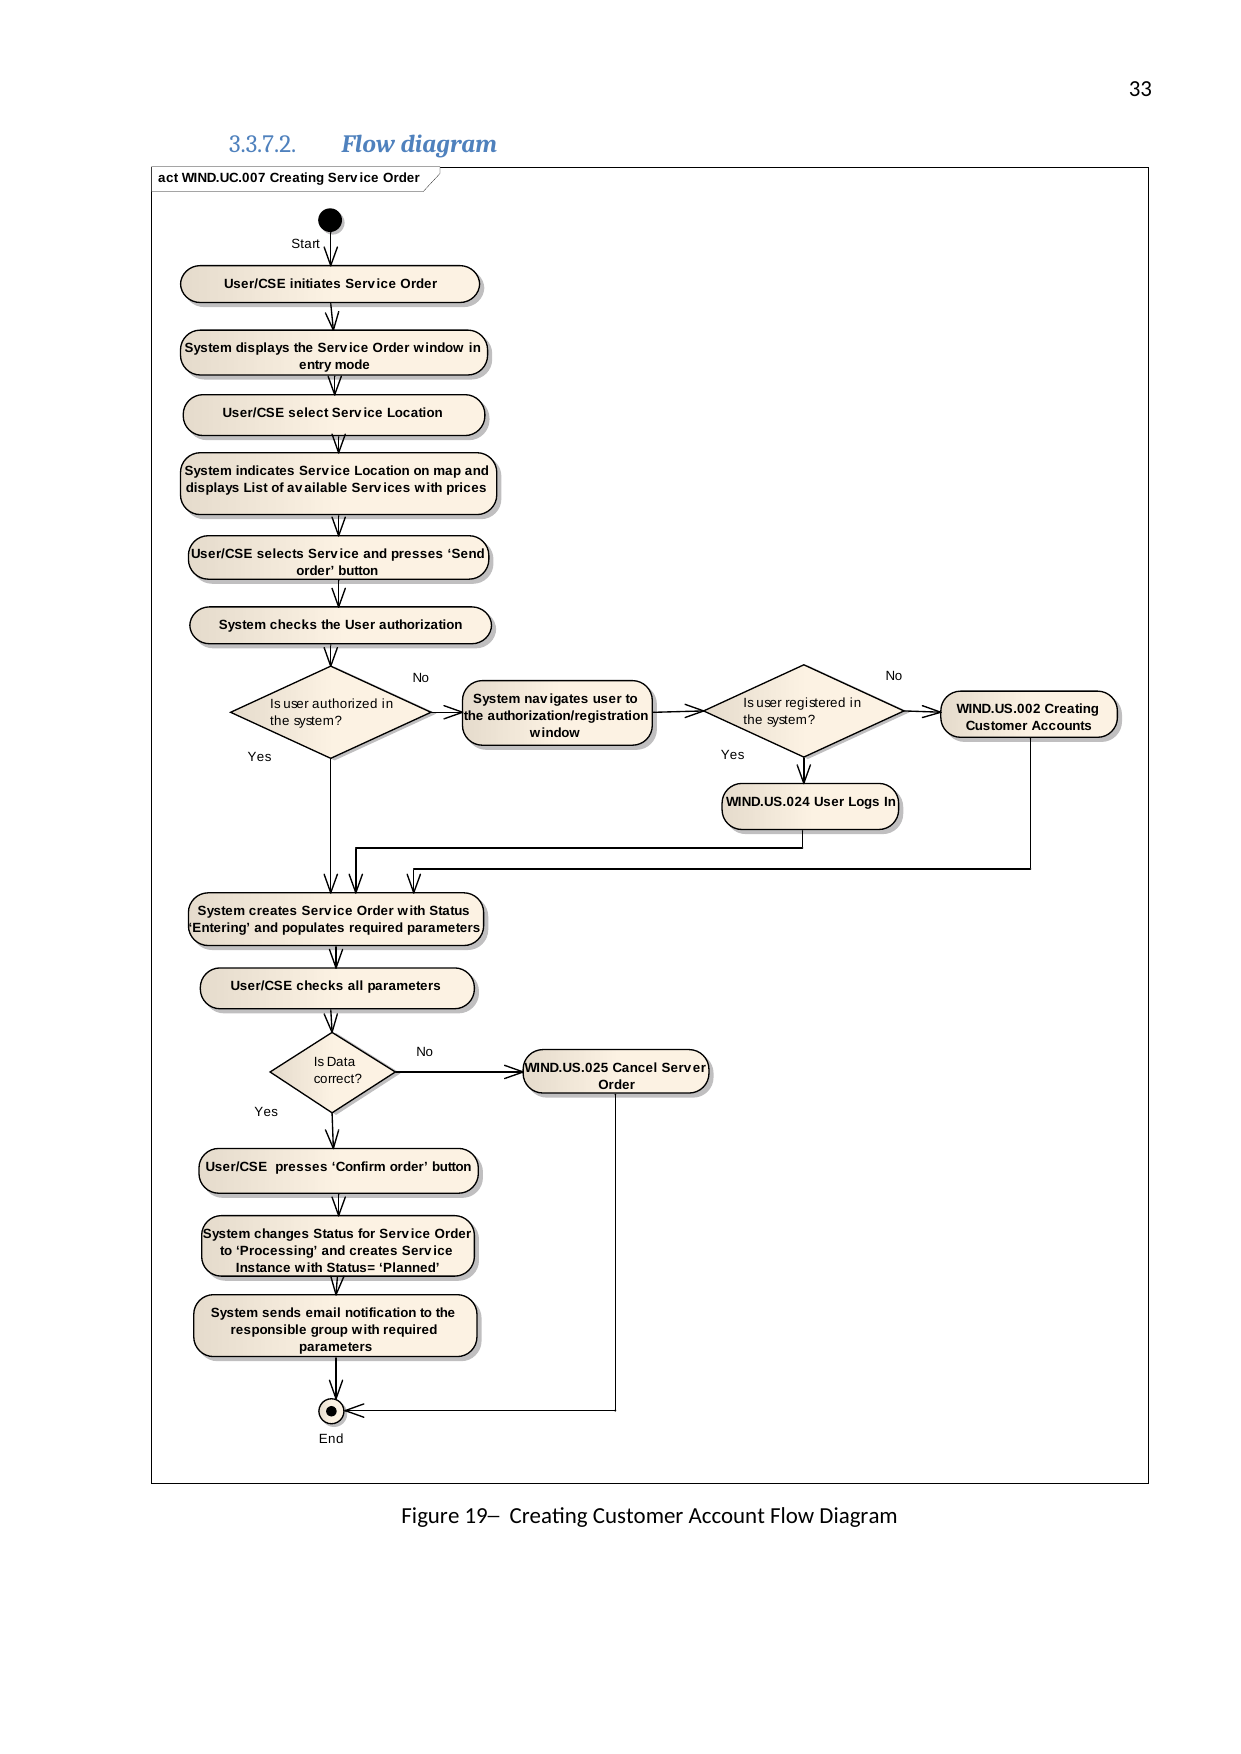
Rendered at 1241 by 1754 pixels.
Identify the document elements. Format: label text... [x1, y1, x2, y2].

subtitle Flow diagram [229, 130, 1152, 158]
text Figure 19─ Creating Customer Account Flow Diagram [148, 1502, 1152, 1529]
